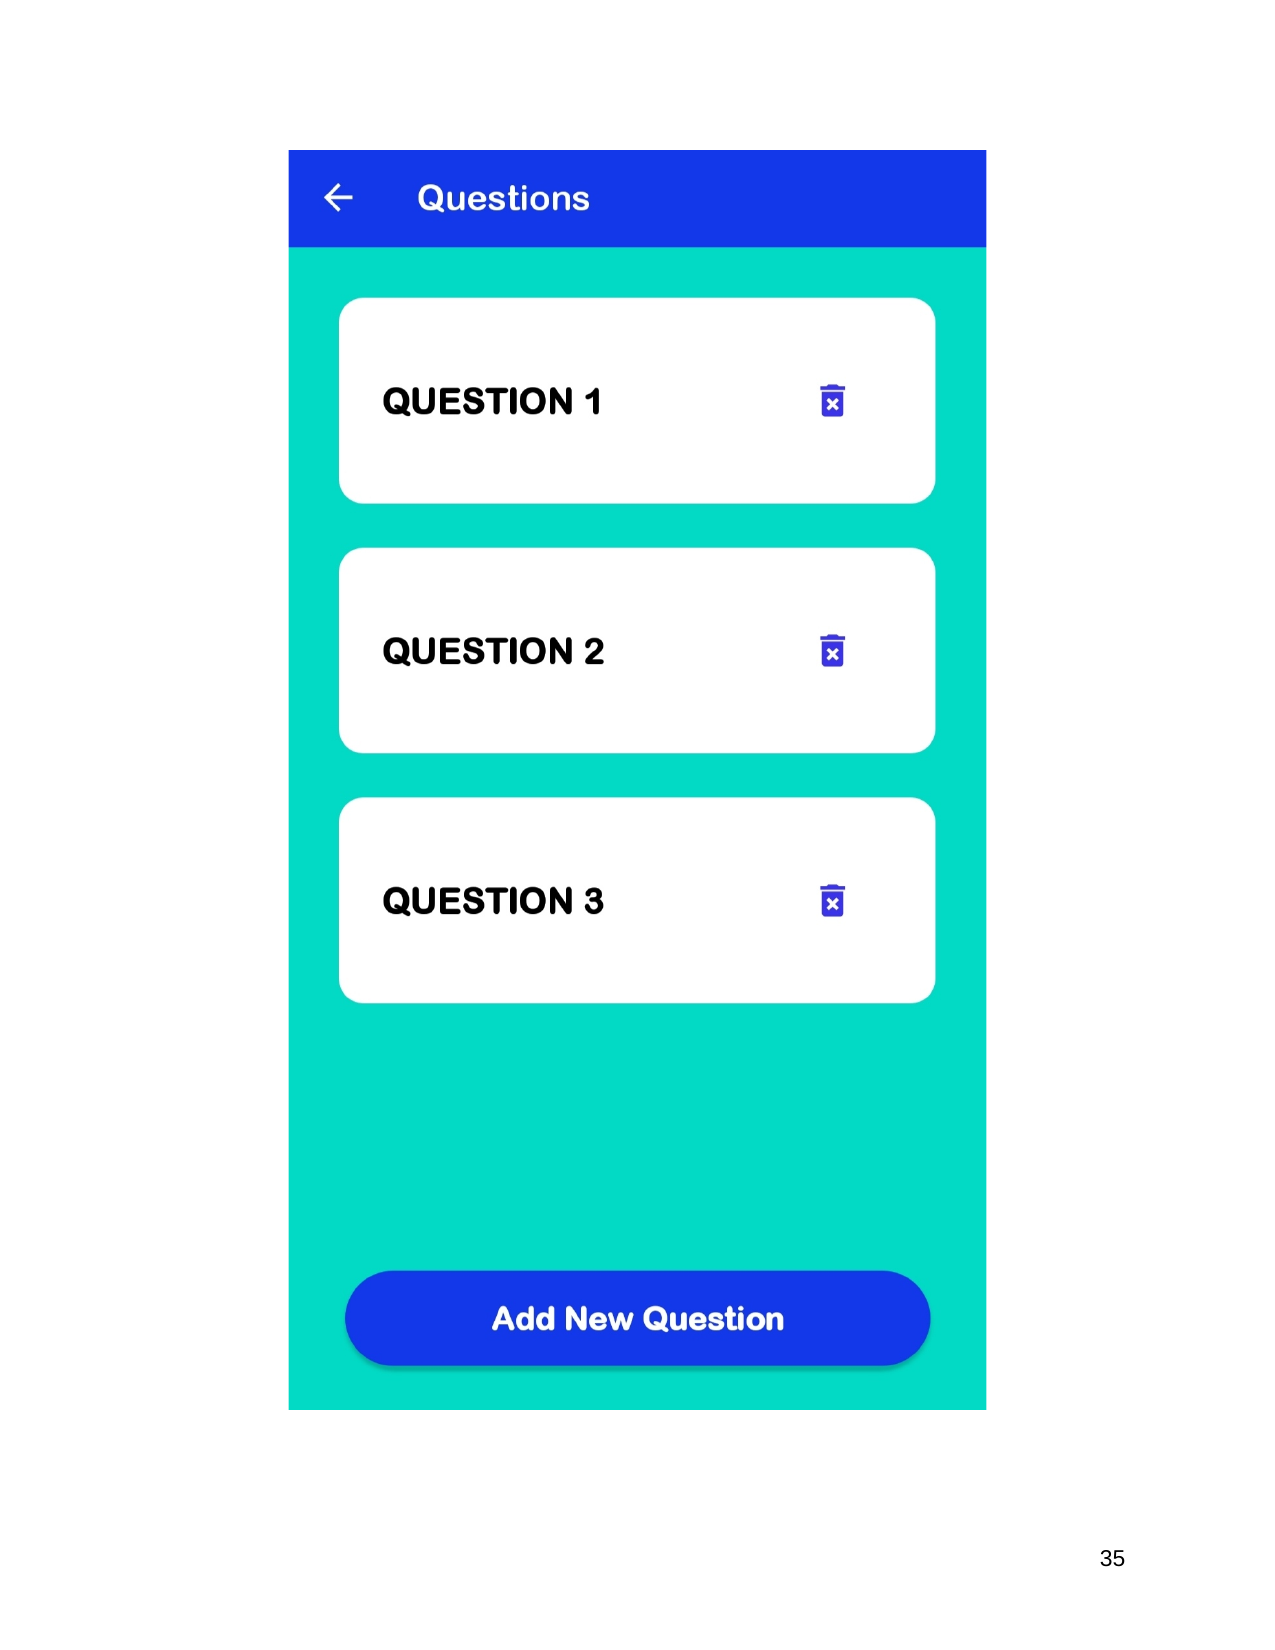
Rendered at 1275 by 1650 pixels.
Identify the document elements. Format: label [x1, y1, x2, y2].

picture [288, 150, 987, 1410]
